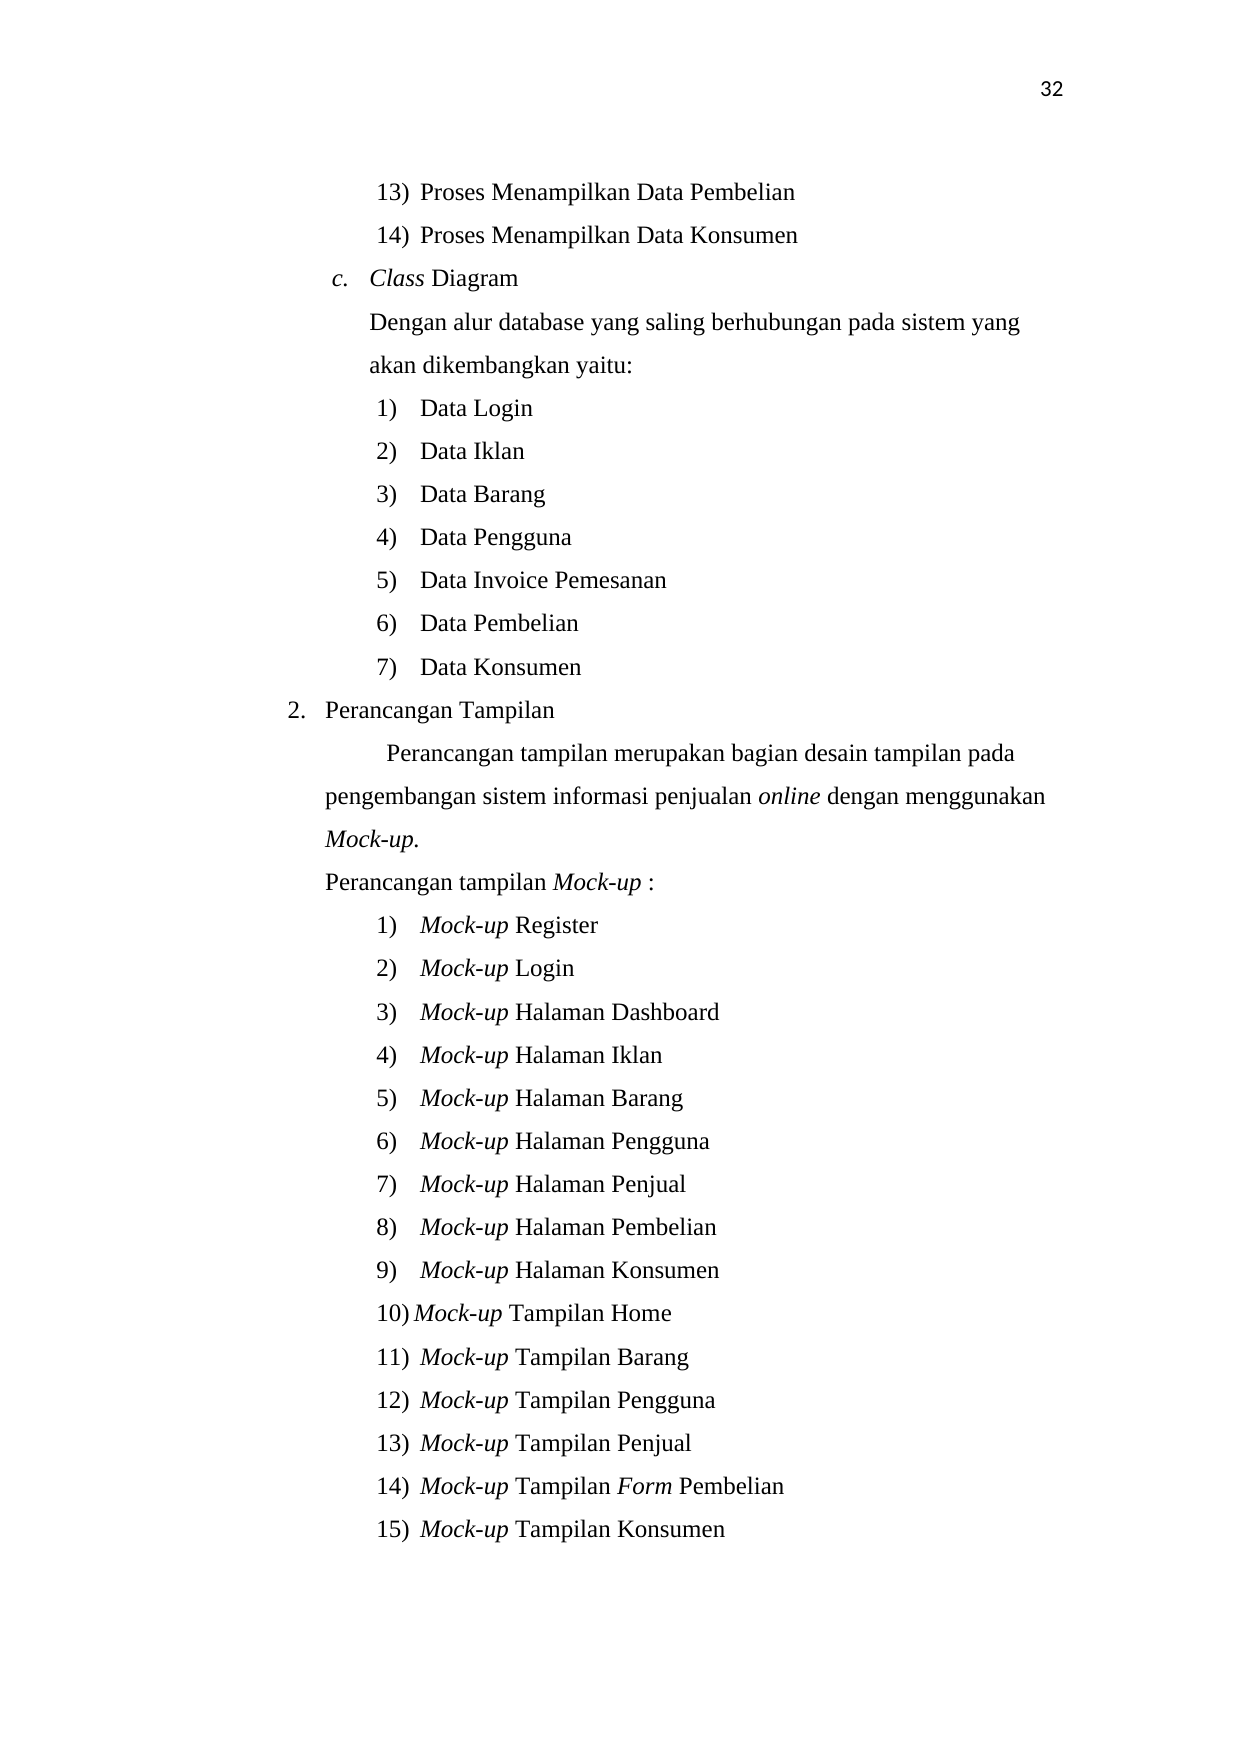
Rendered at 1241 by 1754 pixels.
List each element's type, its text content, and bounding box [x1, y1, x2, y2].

list Proses Menampilkan Data Pembelian [376, 177, 1063, 206]
list Data Login [376, 393, 1063, 422]
list Mock-up Tampilan Form Pembelian [376, 1471, 1063, 1500]
list Data Iklan [376, 436, 1063, 465]
list Mock-up Halaman Iklan [376, 1040, 1063, 1068]
list Mock-up Halaman Dashboard [376, 997, 1063, 1025]
list Mock-up Register [376, 910, 1063, 939]
list Mock-up Tampilan Penjual [376, 1428, 1063, 1457]
list Mock-up Login [376, 953, 1063, 982]
text Perancangan tampilan Mock-up : [250, 867, 1063, 896]
list Data Pembelian [376, 608, 1063, 637]
list Mock-up Halaman Pengguna [376, 1126, 1063, 1155]
list Class Diagram [332, 263, 1063, 292]
list Mock-up Tampilan Home [376, 1298, 1063, 1327]
list Mock-up Halaman Pembelian [376, 1212, 1063, 1241]
list Mock-up Tampilan Konsumen [376, 1514, 1063, 1543]
list Dengan alur database yang saling berhubungan pada sistem yang akan dikembangkan yaitu: [369, 307, 1063, 378]
list Mock-up Halaman Barang [376, 1083, 1063, 1112]
list Data Konsumen [376, 652, 1063, 680]
list Mock-up Halaman Konsumen [376, 1255, 1063, 1284]
list Perancangan Tampilan [287, 695, 1063, 723]
list Data Barang [376, 479, 1063, 508]
list Data Invoice Pemesanan [376, 565, 1063, 594]
list Data Pengguna [376, 522, 1063, 551]
list Mock-up Tampilan Pengguna [376, 1385, 1063, 1413]
list Mock-up Halaman Penjual [376, 1169, 1063, 1198]
list Proses Menampilkan Data Konsumen [376, 220, 1063, 249]
list Mock-up Tampilan Barang [376, 1342, 1063, 1370]
list Perancangan tampilan merupakan bagian desain tampilan pada pengembangan sistem informasi penjualan online dengan menggunakan Mock-up. [325, 738, 1063, 853]
